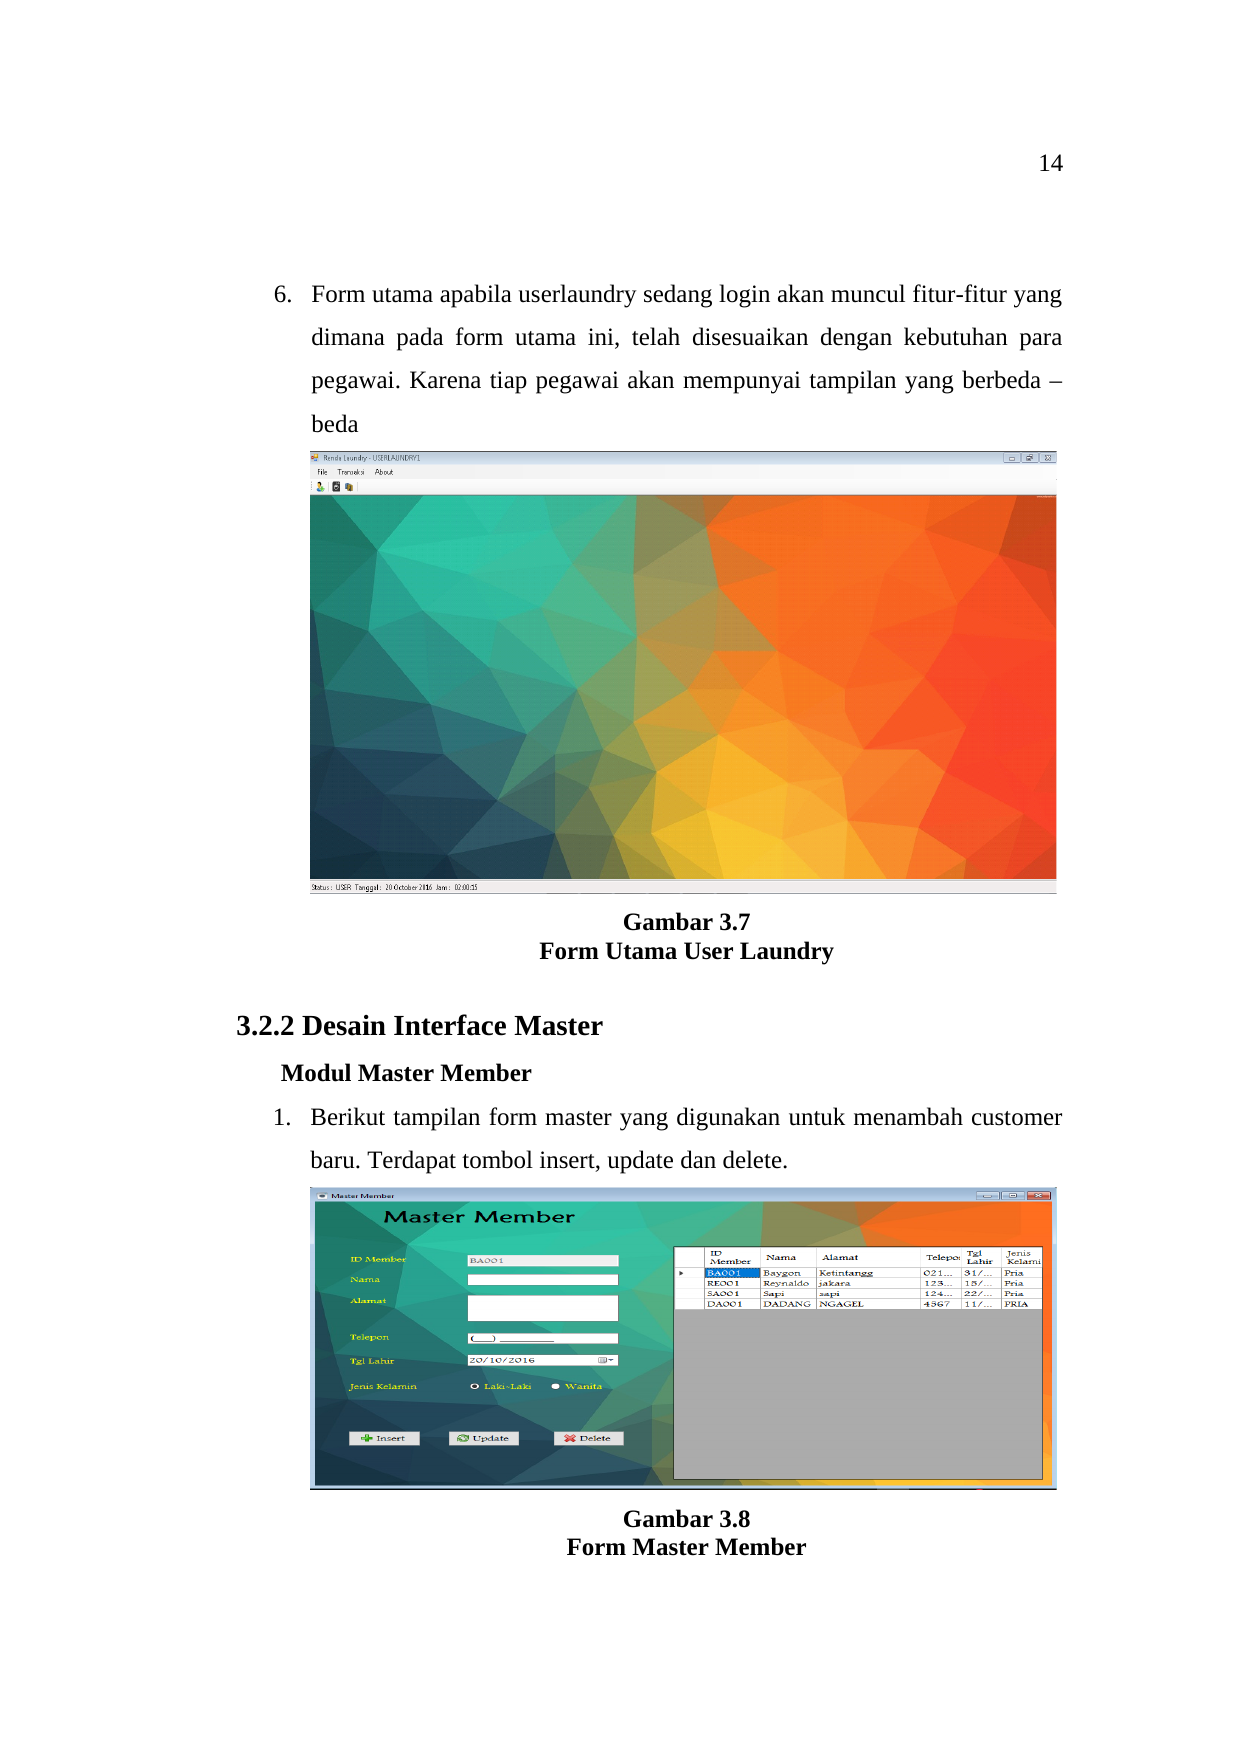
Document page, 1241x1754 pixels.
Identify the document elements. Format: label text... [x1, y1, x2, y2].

list Form utama apabila userlaundry sedang login akan muncul fitur-fitur yang dimana pada form utama ini, telah disesuaikan dengan kebutuhan para pegawai. Karena tiap pegawai akan mempunyai tampilan yang berbeda – beda [274, 279, 1063, 437]
picture [310, 1187, 1057, 1490]
text Form Master Member [310, 1532, 1063, 1561]
picture [310, 451, 1057, 894]
text 3.2.2 Desain Interface Master [236, 1008, 1063, 1042]
text Modul Master Member [236, 1058, 1063, 1087]
text Gambar 3.8 [310, 1504, 1063, 1532]
list Berikut tampilan form master yang digunakan untuk menambah customer baru. Terdapat tombol insert, update dan delete. [273, 1102, 1063, 1173]
text Gambar 3.7 [310, 907, 1063, 936]
text Form Utama User Laundry [310, 936, 1063, 965]
